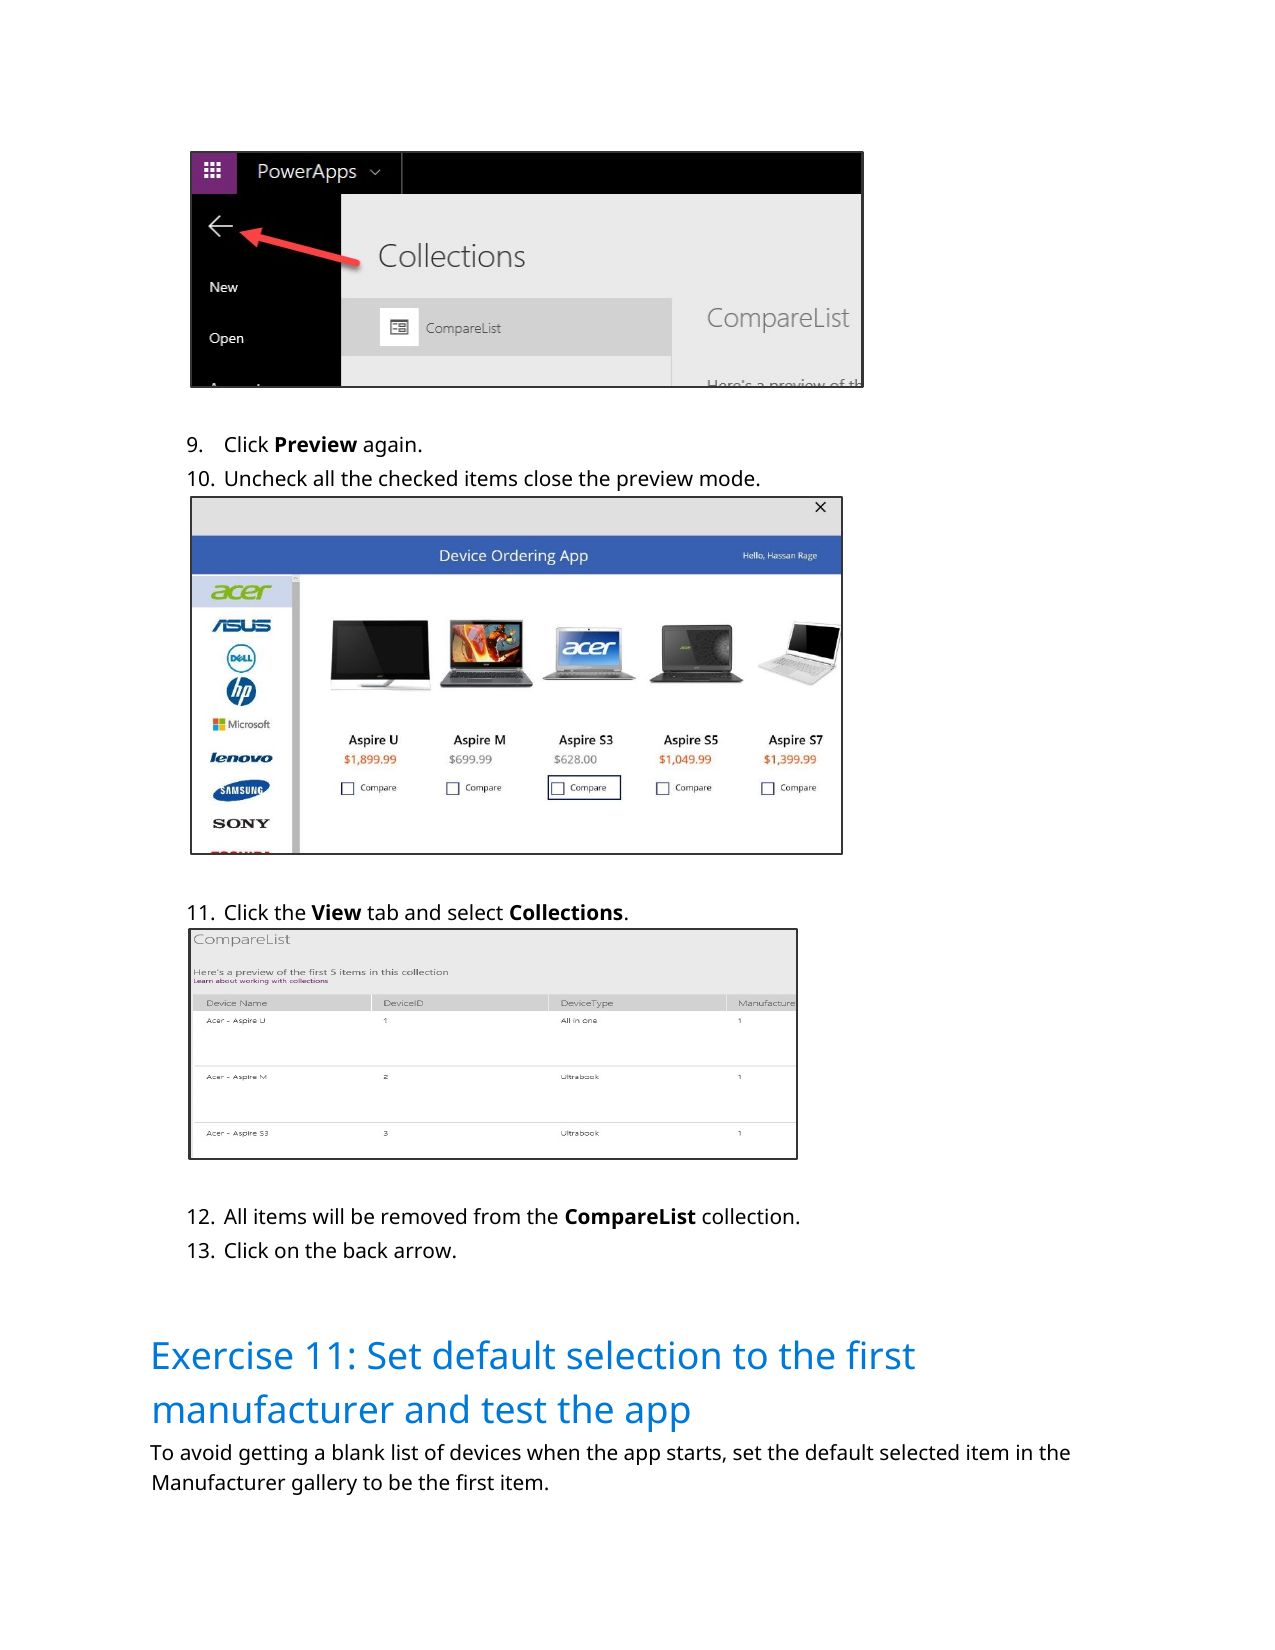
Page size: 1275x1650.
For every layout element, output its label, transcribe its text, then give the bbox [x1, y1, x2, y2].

picture [192, 153, 861, 386]
list Click on the back arrow. [186, 1236, 1125, 1264]
subtitle Exercise 11: Set default selection to the first manufacturer and test the app [150, 1329, 1125, 1434]
list Click Preview again. [186, 430, 1125, 459]
text To avoid getting a blank list of devices when the app starts, set the default selected item in the Manufacturer gallery to be the first item. [150, 1438, 1125, 1497]
picture [192, 498, 841, 853]
list Uncheck all the checked items close the preview mode. [186, 464, 1125, 493]
list All items will be removed from the CompareList collection. [186, 1202, 1125, 1230]
list Click the View tab and select Collections. [186, 898, 1125, 926]
picture [191, 930, 796, 1158]
